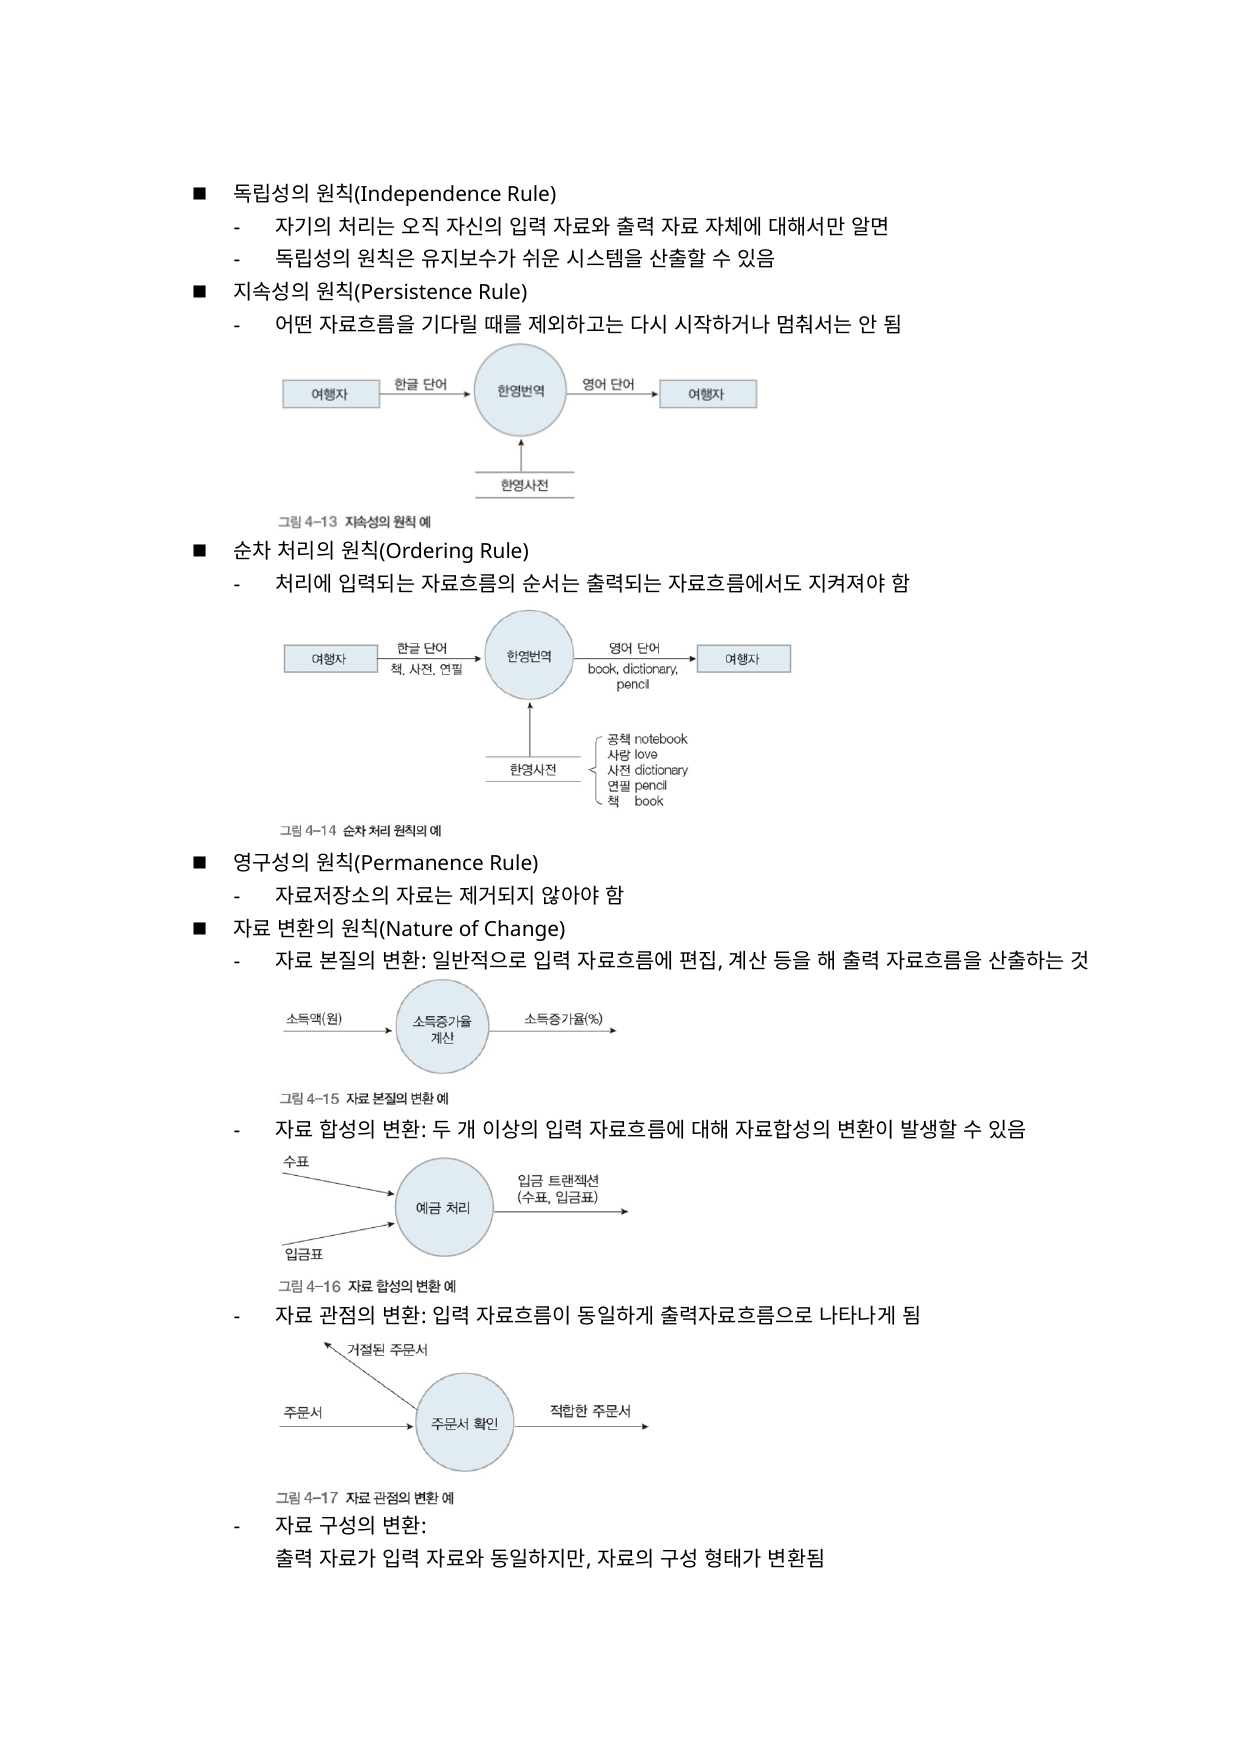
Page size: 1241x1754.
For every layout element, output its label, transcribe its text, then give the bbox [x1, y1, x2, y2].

picture [275, 1146, 633, 1297]
list 독립성의 원칙은 유지보수가 쉬운 시스템을 산출할 수 있음 [233, 243, 1090, 273]
list 순차 처리의 원칙(Ordering Rule) [192, 534, 1090, 564]
picture [275, 340, 763, 532]
list 독립성의 원칙(Independence Rule) [192, 177, 1090, 207]
picture [275, 599, 800, 845]
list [233, 1509, 1090, 1572]
list 자기의 처리는 오직 자신의 입력 자료와 출력 자료 자체에 대해서만 알면 [233, 210, 1090, 240]
list 영구성의 원칙(Permanence Rule) [192, 846, 1090, 877]
list 자료저장소의 자료는 제거되지 않아야 함 [233, 879, 1090, 909]
picture [275, 1331, 657, 1507]
list 자료 변환의 원칙(Nature of Change) [192, 912, 1090, 942]
list 지속성의 원칙(Persistence Rule) [192, 275, 1090, 306]
picture [275, 977, 623, 1112]
